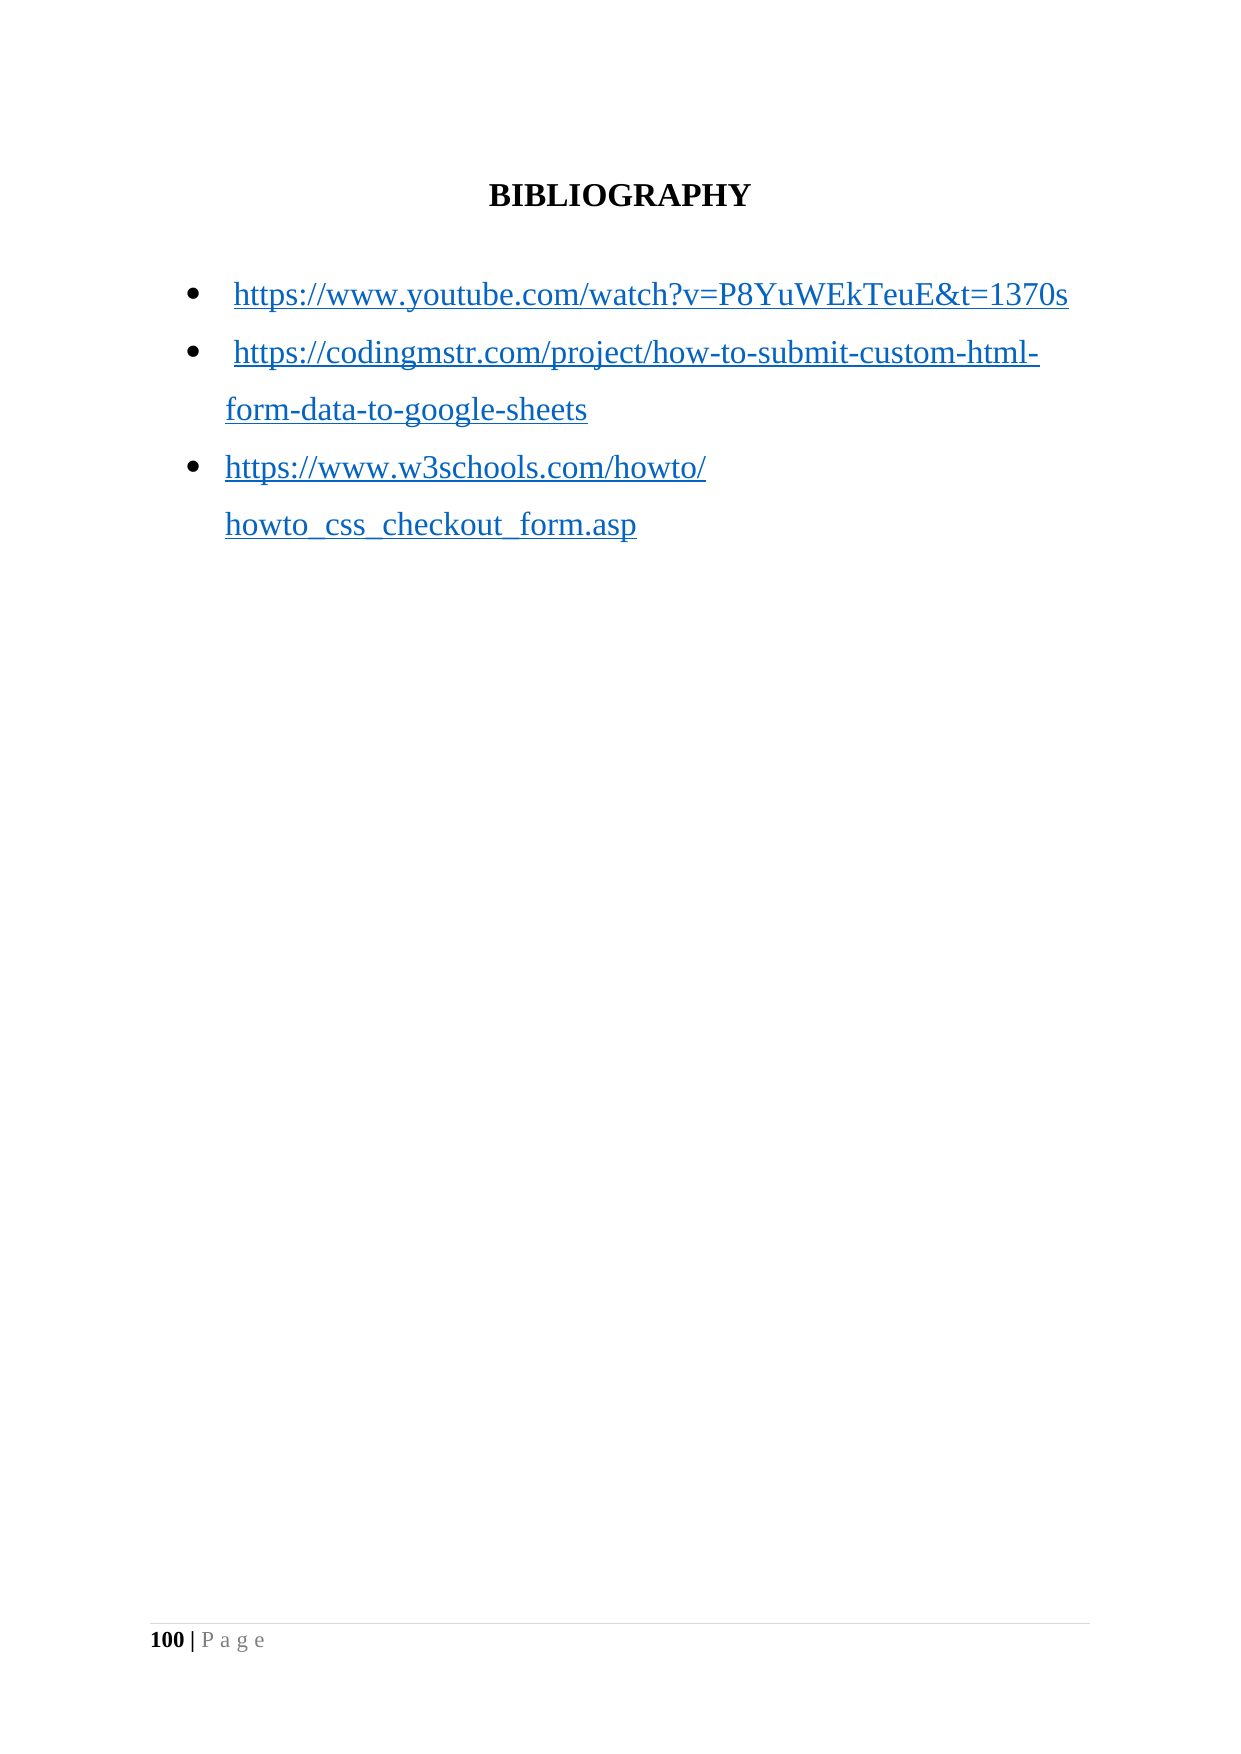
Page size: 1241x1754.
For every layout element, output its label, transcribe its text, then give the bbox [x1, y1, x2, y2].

subtitle BIBLIOGRAPHY [150, 175, 1090, 213]
list https://www.w3schools.com/howto/howto_css_checkout_form.asp [187, 447, 1090, 543]
list https://codingmstr.com/project/how-to-submit-custom-html-form-data-to-google-sheets [187, 332, 1090, 428]
list https://www.youtube.com/watch?v=P8YuWEkTeuE&t=1370s [187, 274, 1090, 313]
